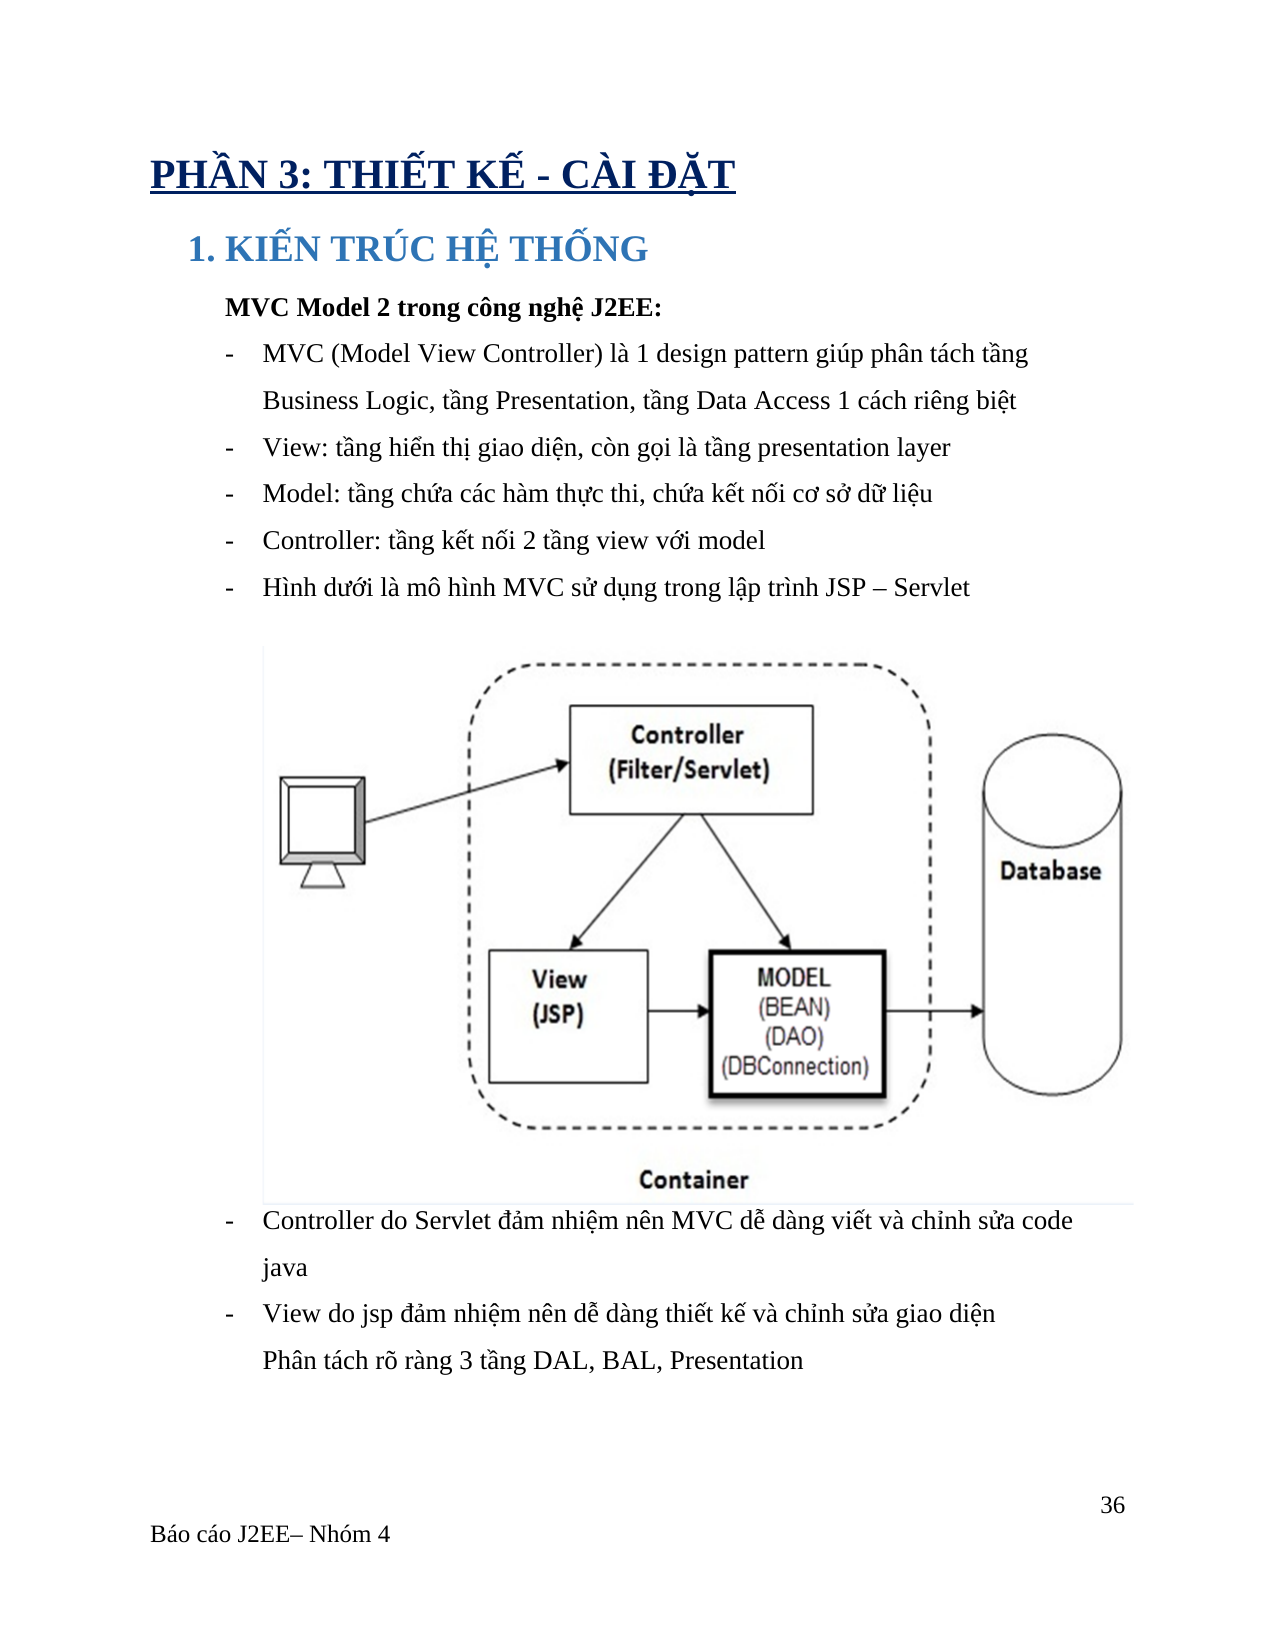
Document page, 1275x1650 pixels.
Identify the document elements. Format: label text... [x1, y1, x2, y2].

list Controller: tầng kết nối 2 tầng view với model [225, 524, 1125, 555]
text MVC Model 2 trong công nghệ J2EE: [150, 291, 1125, 322]
list View do jsp đảm nhiệm nên dễ dàng thiết kế và chỉnh sửa giao diện [225, 1297, 1125, 1329]
list Model: tầng chứa các hàm thực thi, chứa kết nối cơ sở dữ liệu [225, 477, 1125, 508]
picture [262, 646, 1134, 1205]
list Controller do Servlet đảm nhiệm nên MVC dễ dàng viết và chỉnh sửa code java [225, 1204, 1125, 1282]
list Hình dưới là mô hình MVC sử dụng trong lập trình JSP – Servlet [225, 571, 1125, 602]
text Phân tách rõ ràng 3 tầng DAL, BAL, Presentation [187, 1344, 1125, 1375]
list View: tầng hiển thị giao diện, còn gọi là tầng presentation layer [225, 431, 1125, 462]
subtitle PHẦN 3: THIẾT KẾ - CÀI ĐẶT [150, 150, 1125, 198]
subtitle KIẾN TRÚC HỆ THỐNG [187, 226, 1125, 269]
list MVC (Model View Controller) là 1 design pattern giúp phân tách tầng Business Logic, tầng Presentation, tầng Data Access 1 cách riêng biệt [225, 337, 1125, 415]
